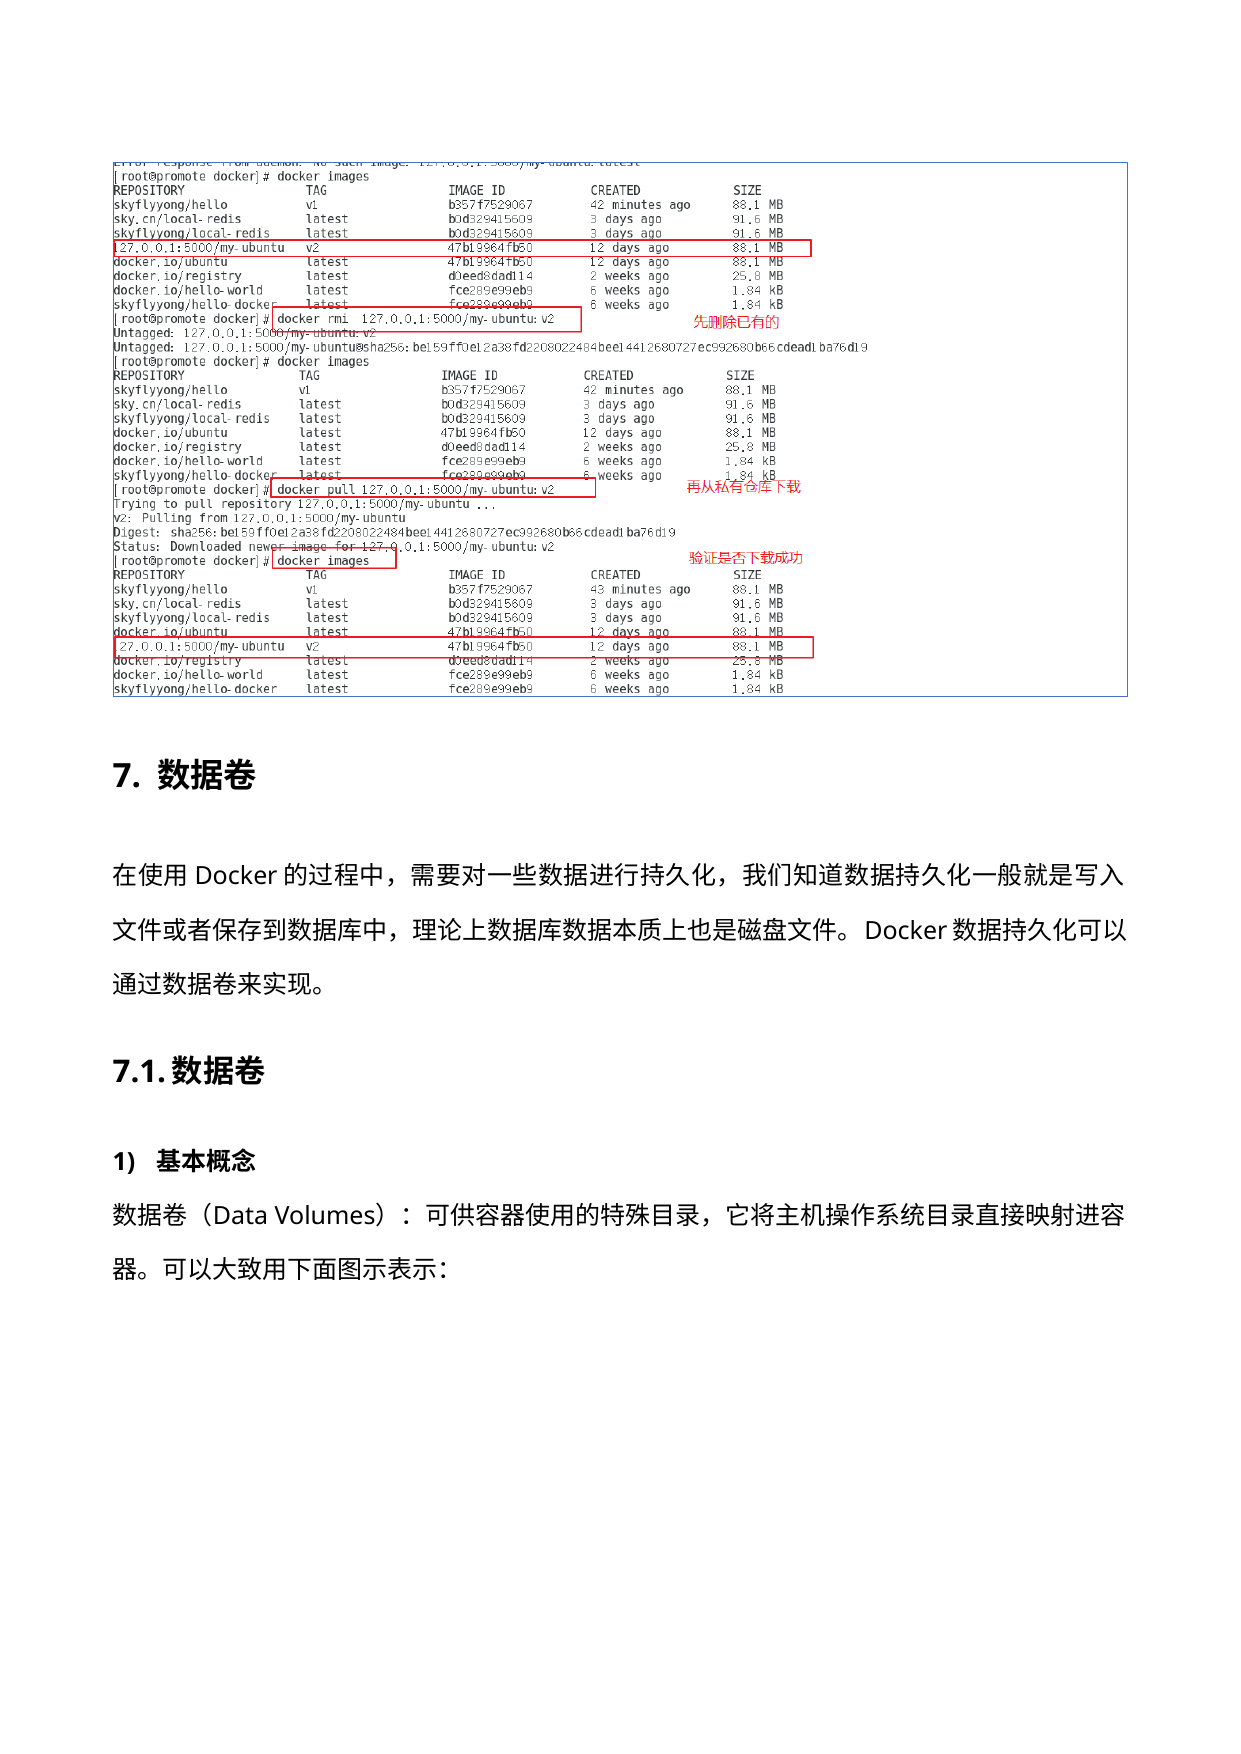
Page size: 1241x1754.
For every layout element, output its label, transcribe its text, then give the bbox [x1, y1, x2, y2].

subtitle 数据卷 [112, 1046, 1128, 1091]
text 数据卷（Data Volumes）：可供容器使用的特殊目录，它将主机操作系统目录直接映射进容器。可以大致用下面图示表示： [112, 1196, 1128, 1286]
list 基本概念 [112, 1141, 1128, 1177]
picture [114, 163, 1127, 696]
subtitle 数据卷 [112, 749, 1128, 797]
text 在使用Docker的过程中，需要对一些数据进行持久化，我们知道数据持久化一般就是写入文件或者保存到数据库中，理论上数据库数据本质上也是磁盘文件。Docker数据持久化可以通过数据卷来实现。 [112, 856, 1128, 1001]
